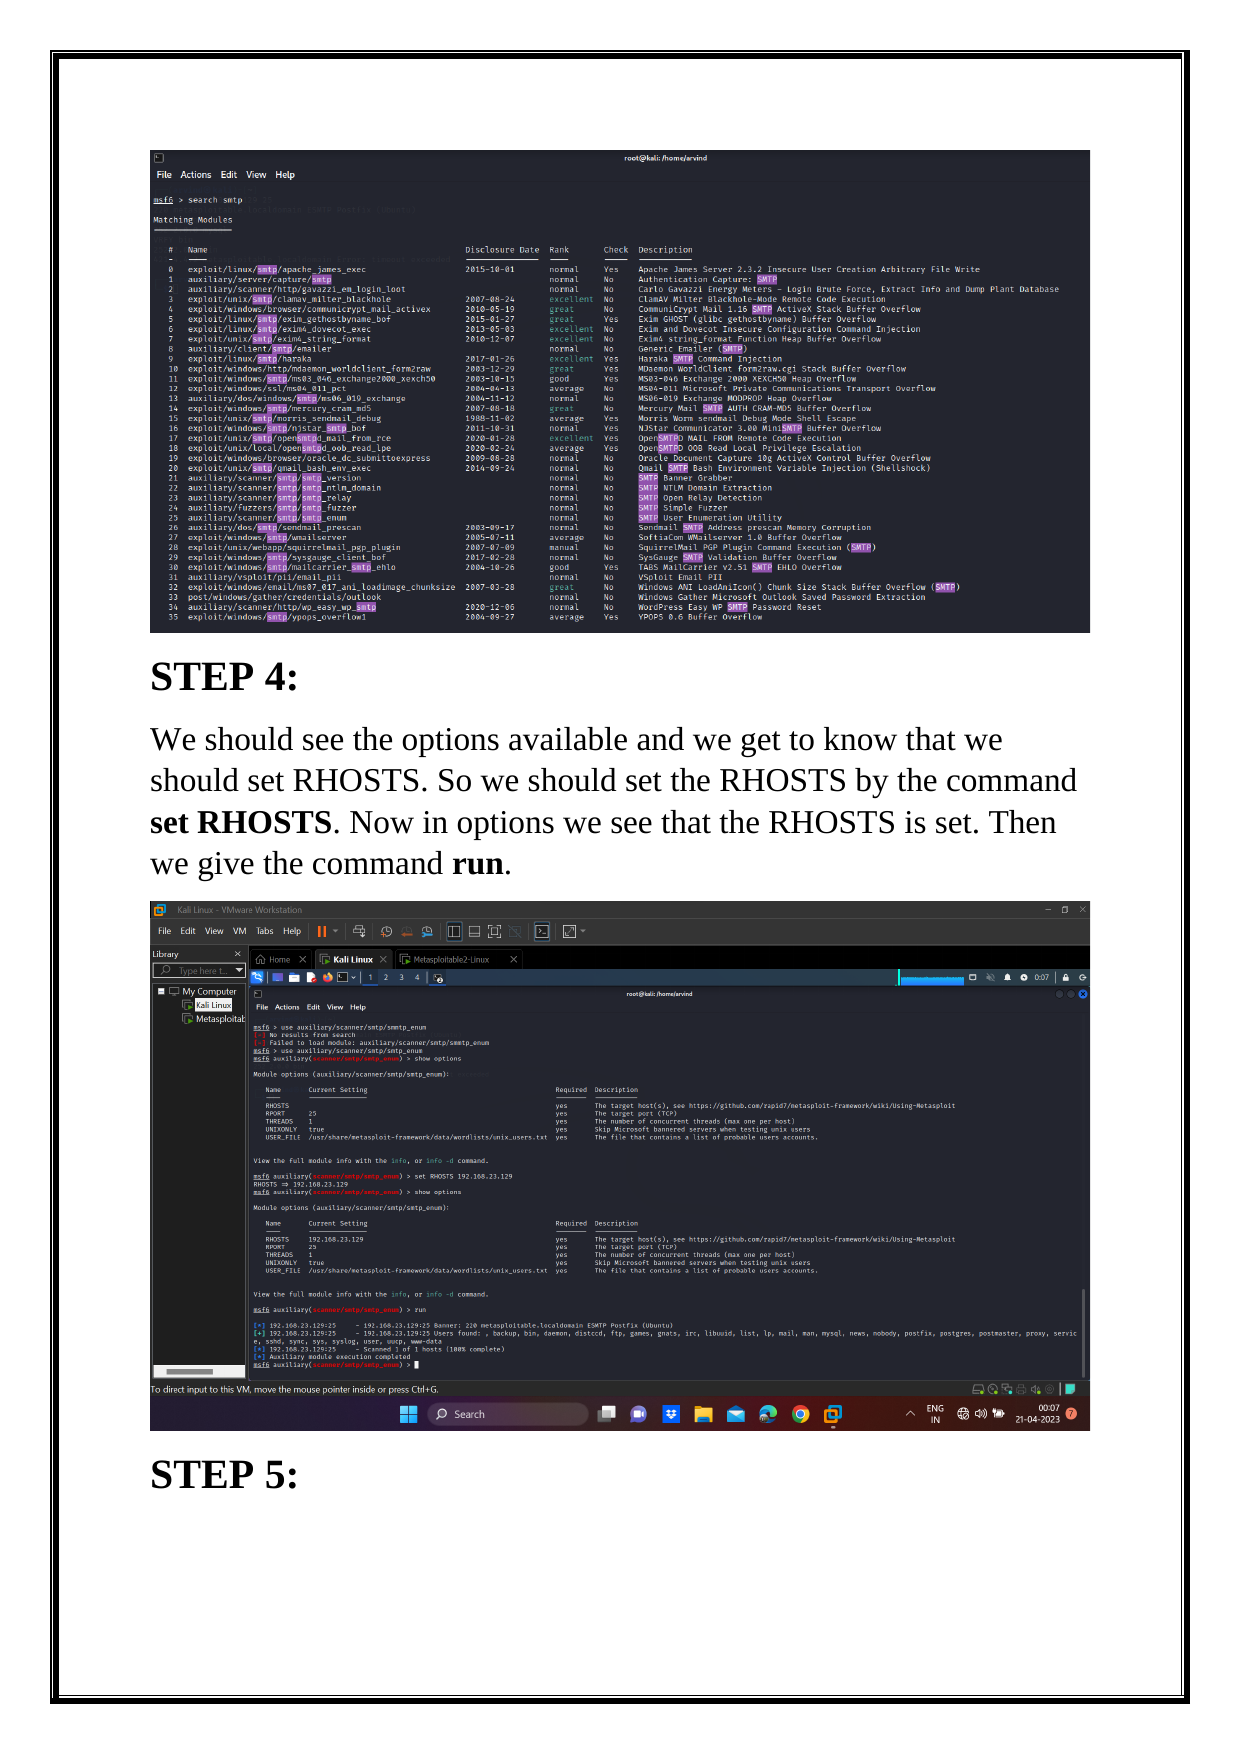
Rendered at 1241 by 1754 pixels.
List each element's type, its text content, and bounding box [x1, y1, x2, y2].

picture [150, 901, 1091, 1431]
picture [150, 150, 1091, 633]
text STEP 5: [150, 1449, 1090, 1497]
text We should see the options available and we get to know that we should set RHOSTS. So we should set the RHOSTS by the command set RHOSTS. Now in options we see that the RHOSTS is set. Then we give the command run. [150, 719, 1090, 882]
text STEP 4: [150, 651, 1090, 699]
